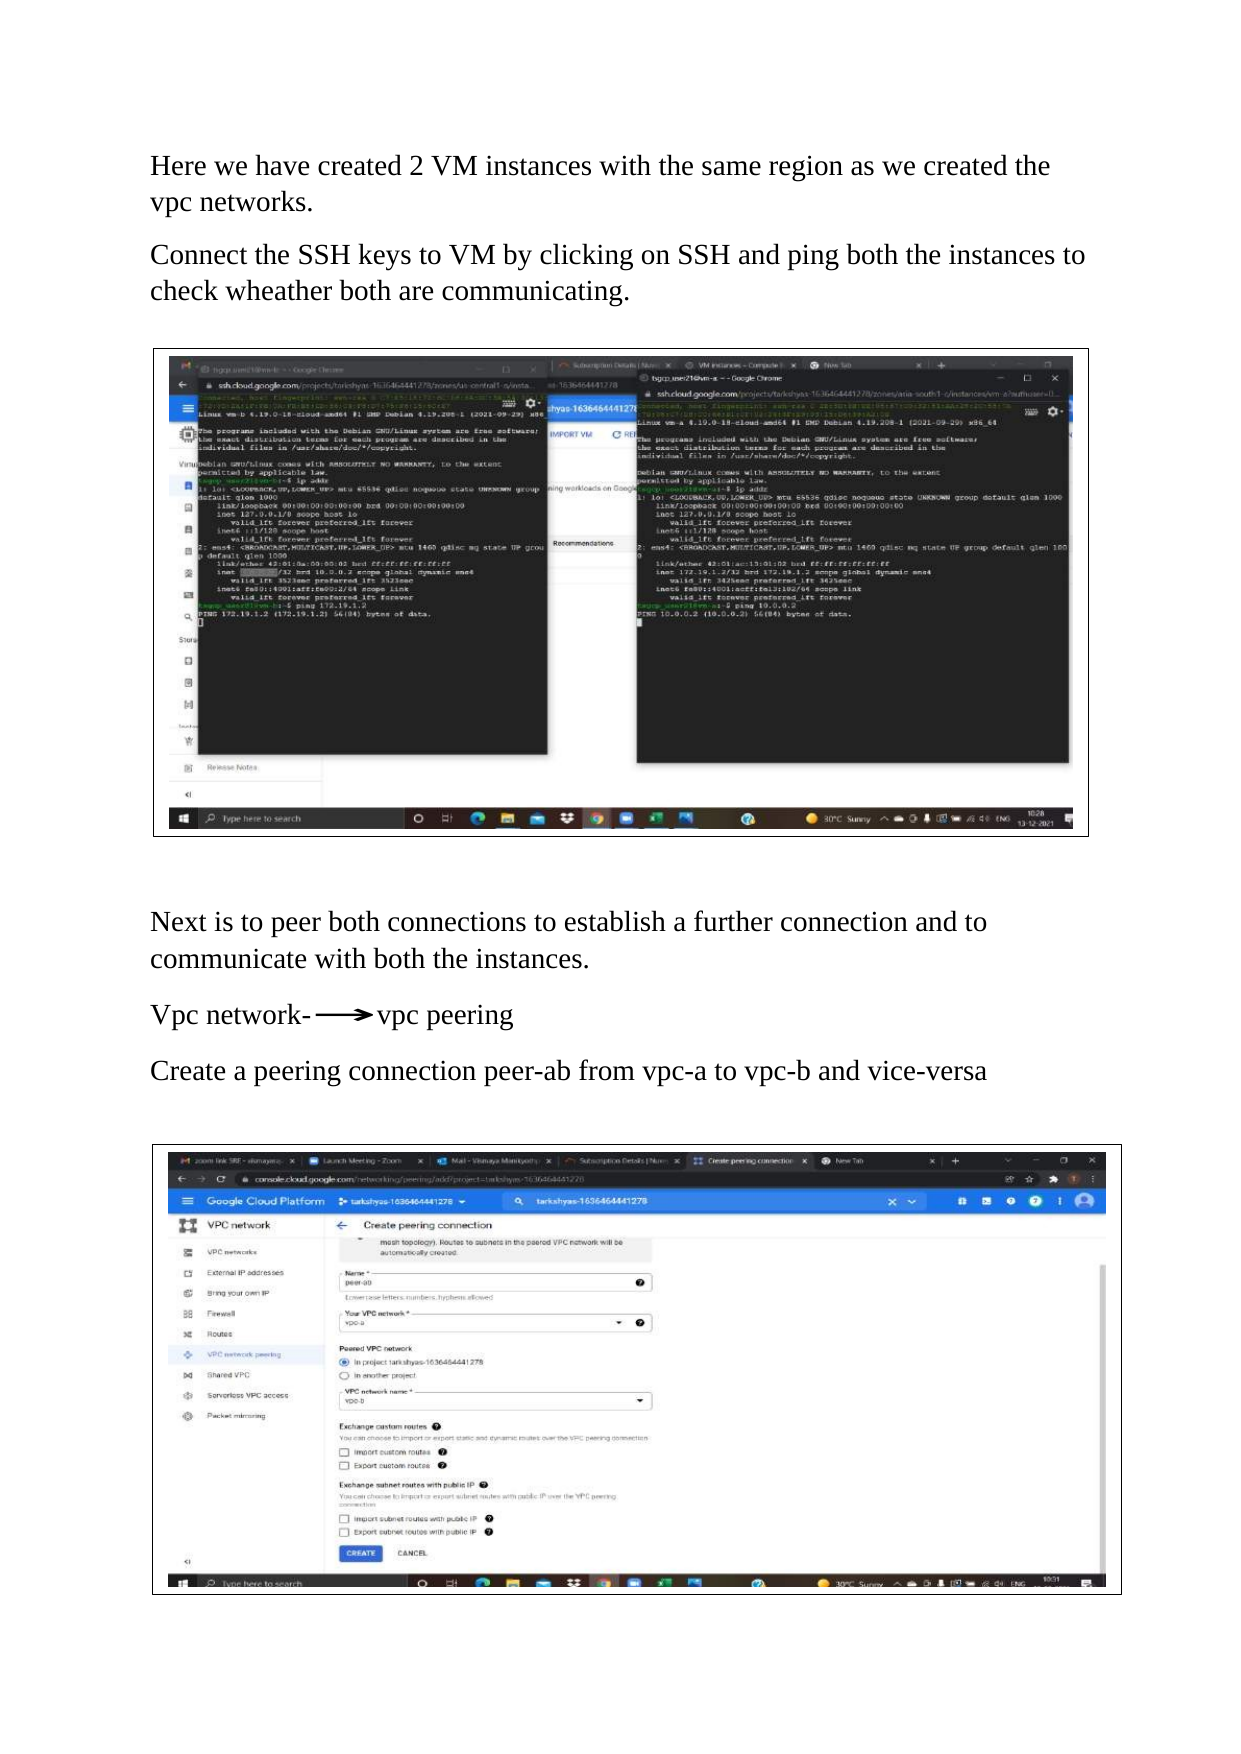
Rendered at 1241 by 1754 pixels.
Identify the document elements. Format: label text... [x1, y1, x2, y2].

text Create a peering connection peer-ab from vpc-a to vpc-b and vice-versa [150, 1053, 1107, 1086]
text Connect the SSH keys to VM by clicking on SSH and ping both the instances to check wheather both are communicating. [150, 237, 1087, 307]
text Vpc network-→vpc peering [150, 994, 1107, 1033]
picture [169, 356, 1073, 829]
text Next is to peer both connections to establish a further connection and to communicate with both the instances. [150, 904, 989, 974]
picture [168, 1152, 1106, 1587]
text Here we have created 2 VM instances with the same region as we created the vpc networks. [150, 148, 1052, 218]
